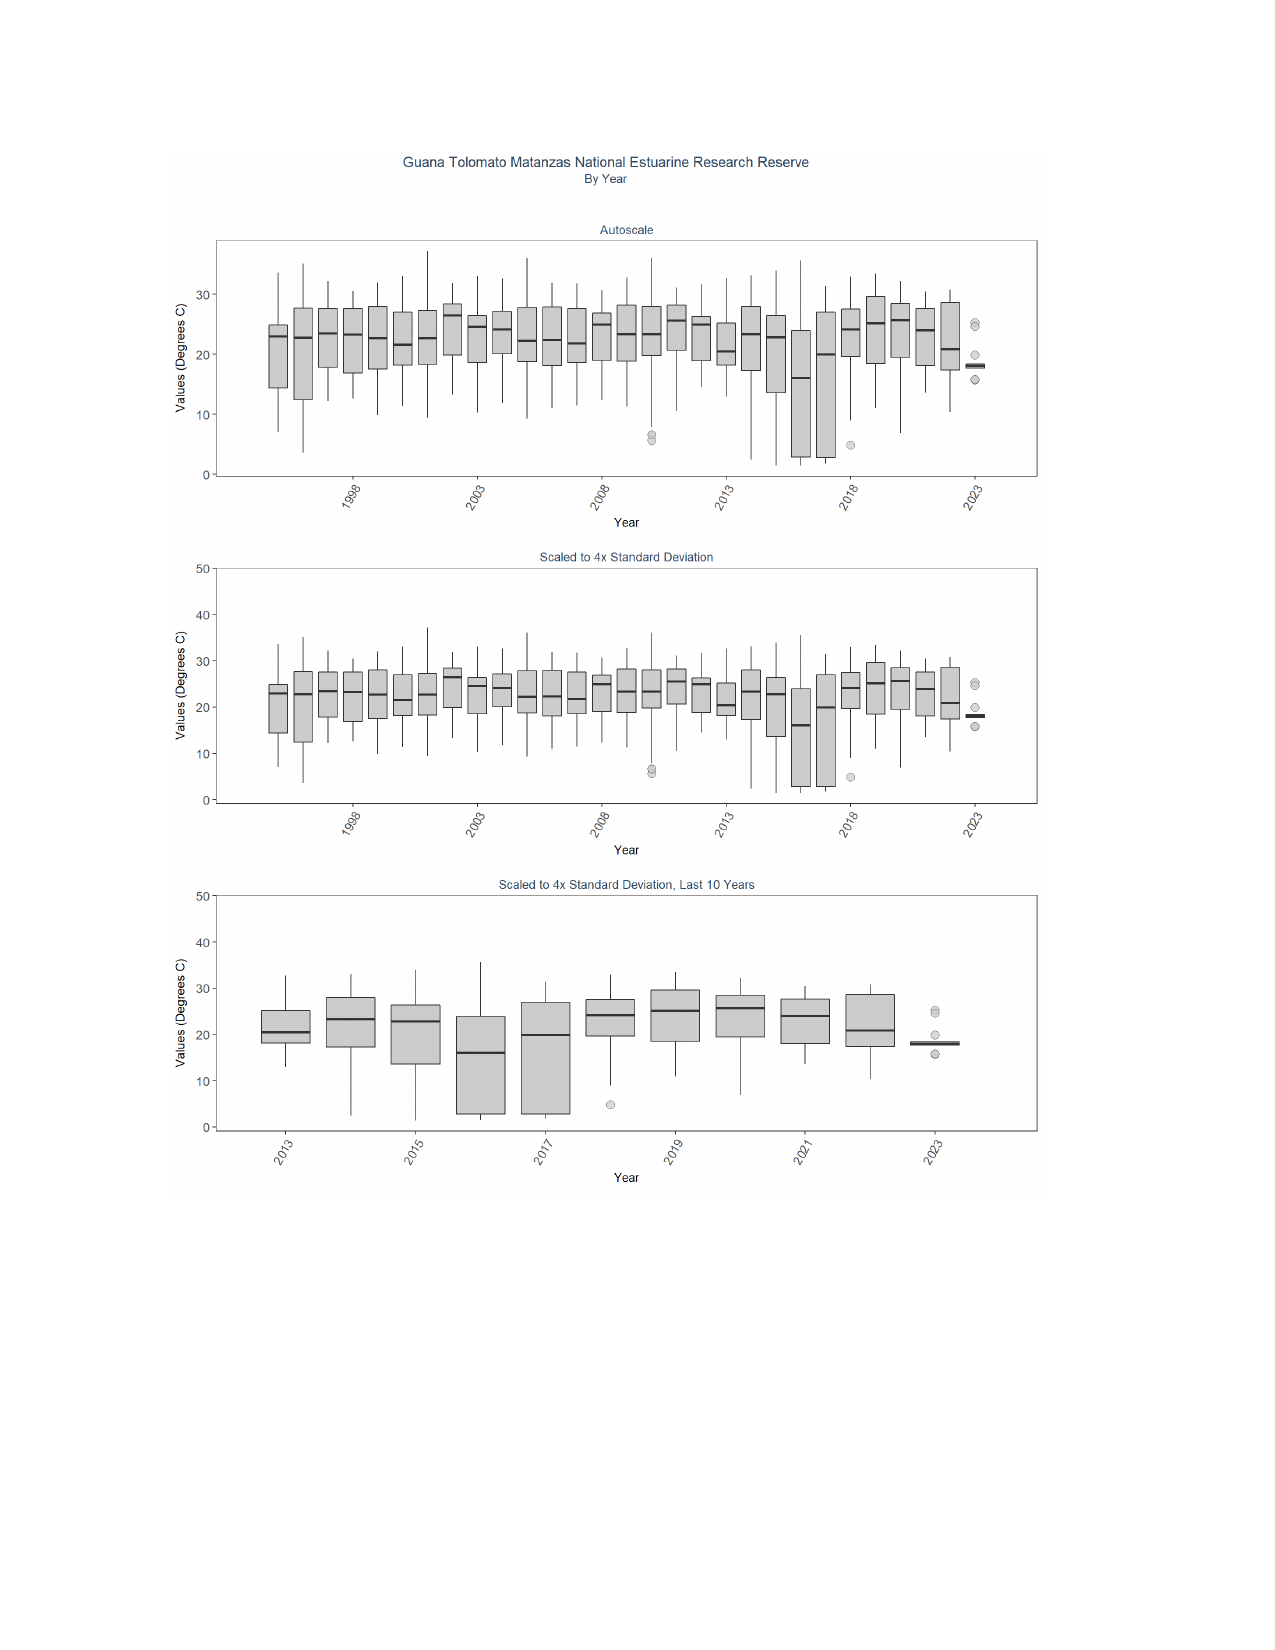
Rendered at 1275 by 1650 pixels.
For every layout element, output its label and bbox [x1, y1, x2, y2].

picture [168, 150, 1044, 1200]
